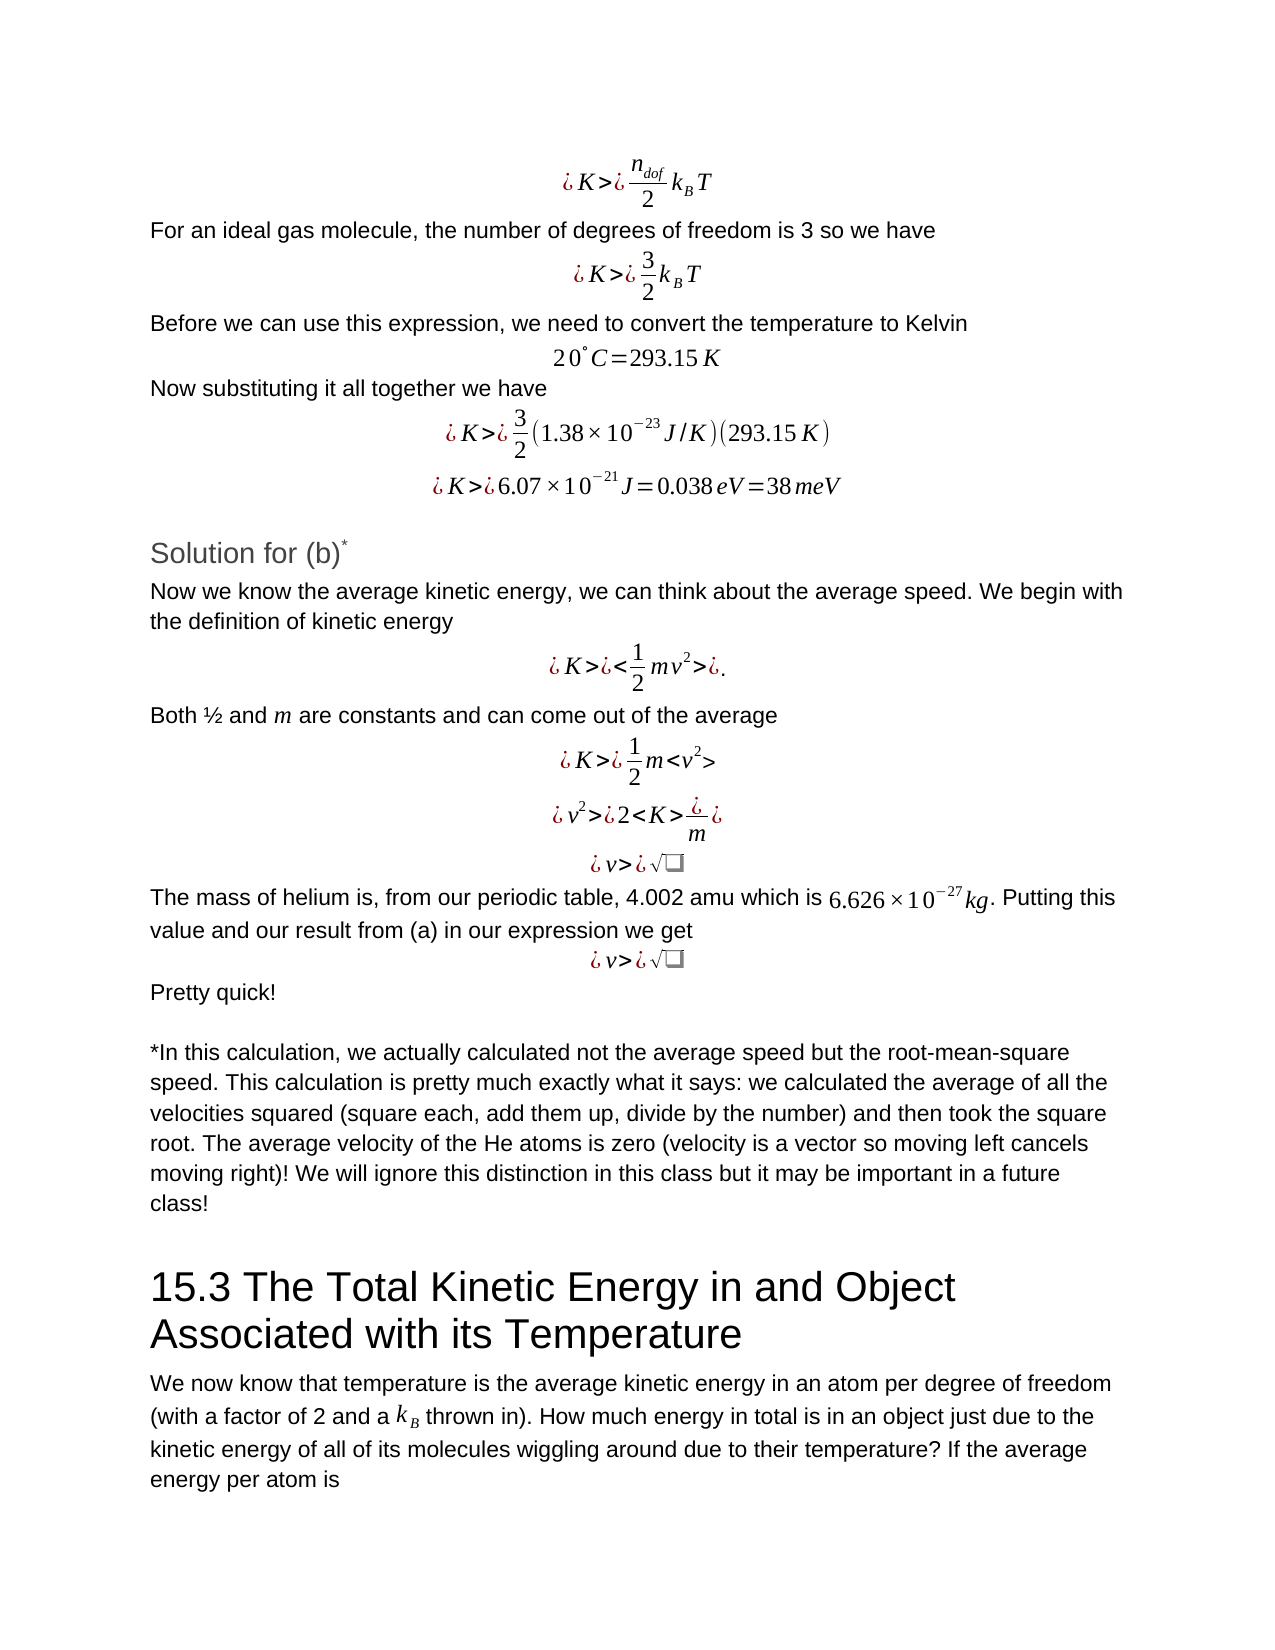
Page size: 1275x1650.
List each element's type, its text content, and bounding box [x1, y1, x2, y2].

text Now substituting it all together we have [150, 375, 1125, 401]
text Pretty quick! [150, 979, 1125, 1005]
text > [150, 733, 1125, 792]
text Both ½ and are constants and can come out of the average [150, 701, 1125, 729]
text The mass of helium is, from our periodic table, 4.002 amu which is . Putting this value and our result from (a) in our expression we get [150, 882, 1125, 943]
text Now we know the average kinetic energy, we can think about the average speed. We begin with the definition of kinetic energy [150, 578, 1125, 634]
text Before we can use this expression, we need to convert the temperature to Kelvin [150, 309, 1125, 336]
subtitle Solution for (b)* [150, 536, 1125, 570]
subtitle 15.3 The Total Kinetic Energy in and Object Associated with its Temperature [150, 1262, 1125, 1358]
text *In this calculation, we actually calculated not the average speed but the root-mean-square speed. This calculation is pretty much exactly what it says: we calculated the average of all the velocities squared (square each, add them up, divide by the number) and then took the square root. The average velocity of the He atoms is zero (velocity is a vector so moving left cancels moving right)! We will ignore this distinction in this class but it may be important in a future class! [150, 1039, 1125, 1216]
text . [150, 638, 1125, 697]
text For an ideal gas molecule, the number of degrees of freedom is 3 so we have [150, 217, 1125, 243]
text We now know that temperature is the average kinetic energy in an atom per degree of freedom (with a factor of 2 and a thrown in). How much energy in total is in an object just due to the kinetic energy of all of its molecules wiggling around due to their temperature? If the average energy per atom is [150, 1370, 1125, 1492]
